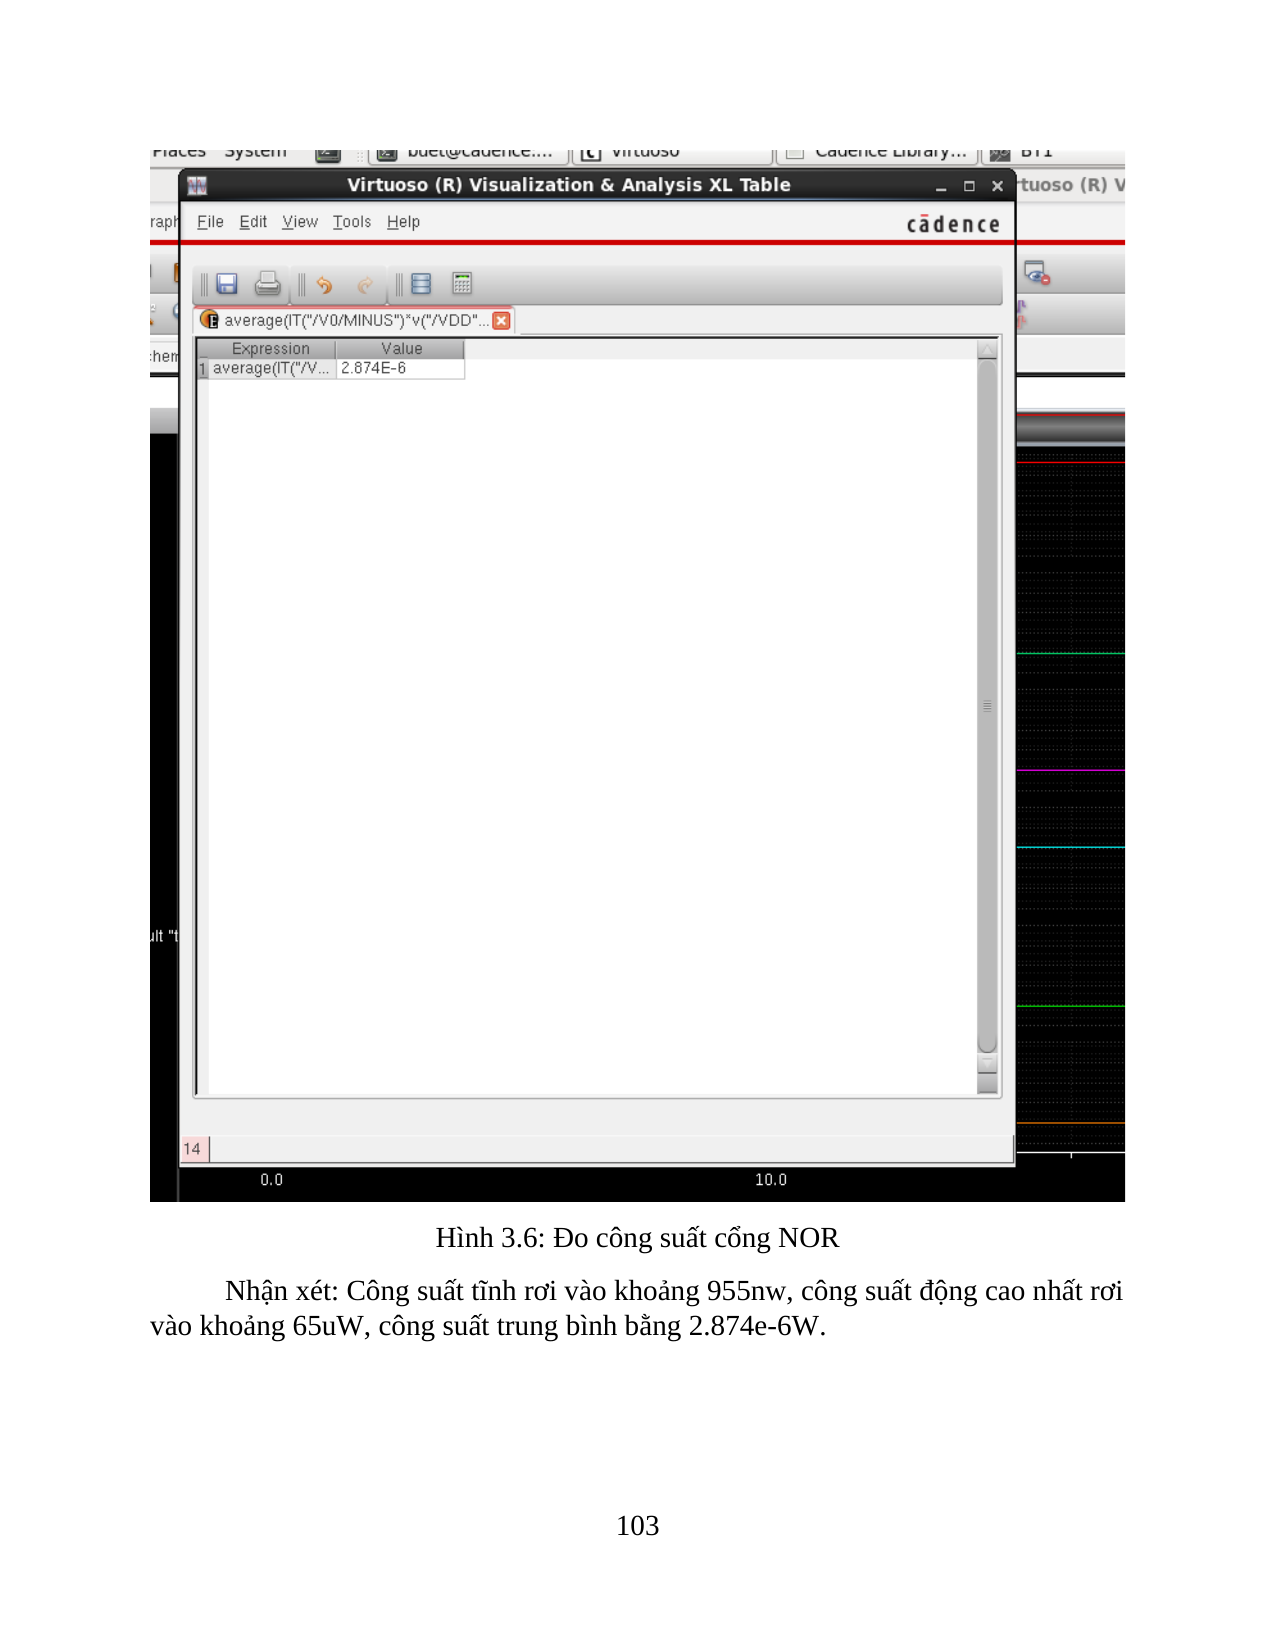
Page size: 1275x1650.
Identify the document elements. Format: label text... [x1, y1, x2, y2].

text Hình 3.6: Đo công suất cổng NOR [150, 1221, 1125, 1254]
text Nhận xét: Công suất tĩnh rơi vào khoảng 955nw, công suất động cao nhất rơi vào khoảng 65uW, công suất trung bình bằng 2.874e-6W. [150, 1273, 1125, 1342]
picture [150, 150, 1125, 1202]
